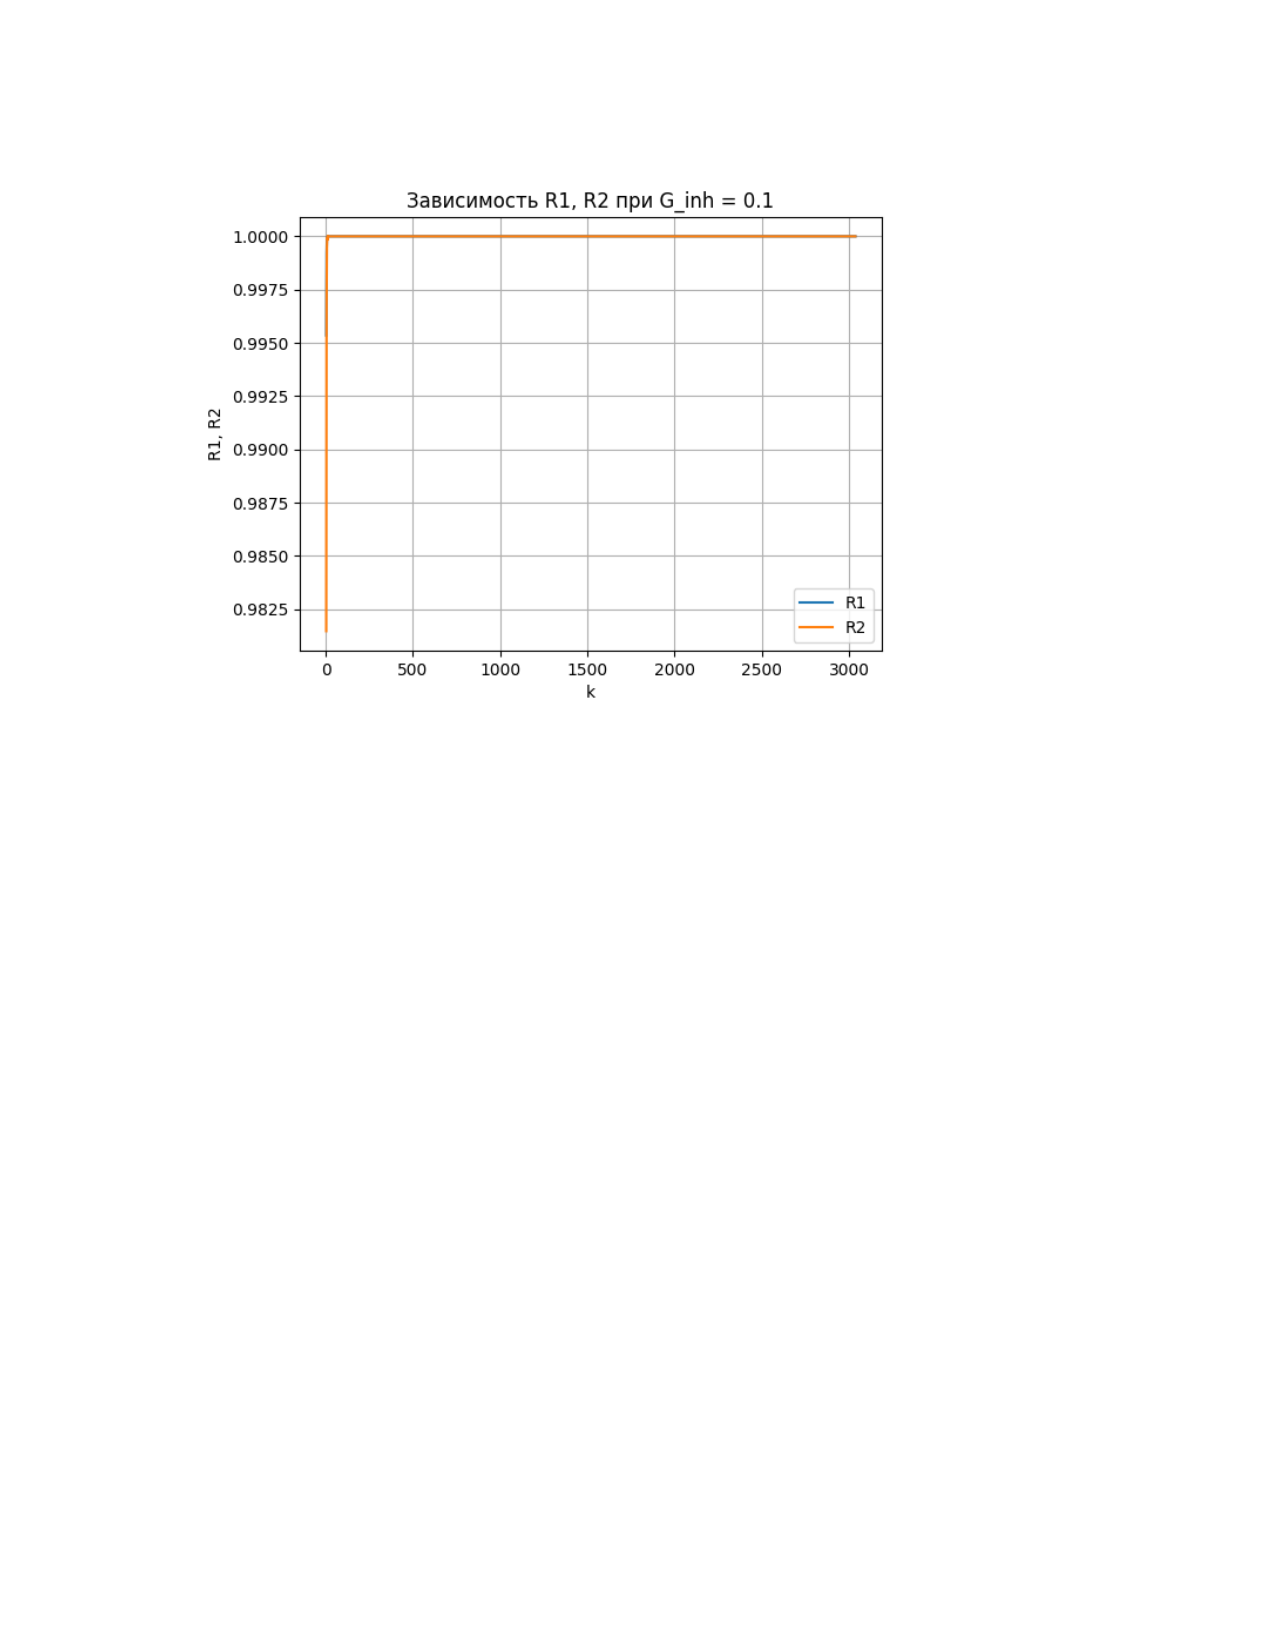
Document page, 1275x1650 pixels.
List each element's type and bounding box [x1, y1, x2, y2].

picture [206, 150, 957, 713]
